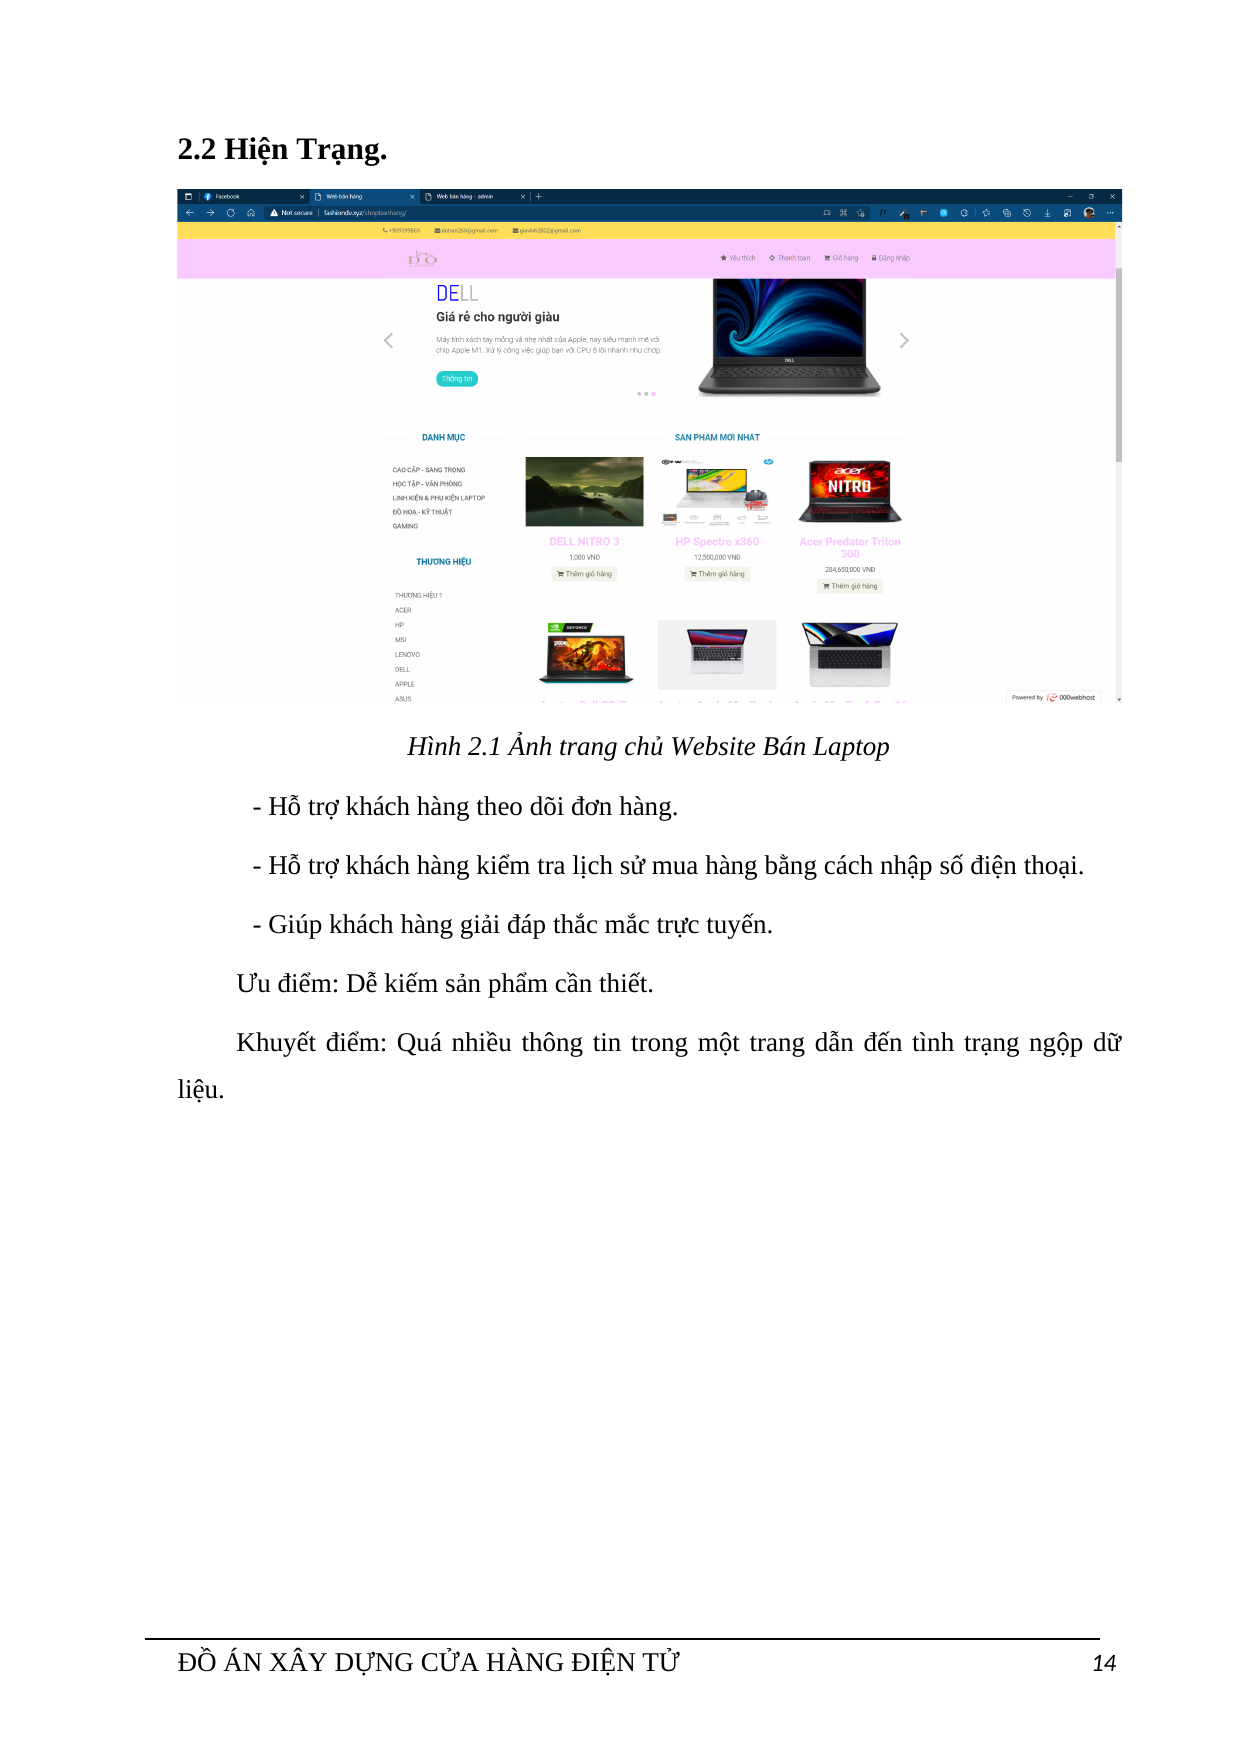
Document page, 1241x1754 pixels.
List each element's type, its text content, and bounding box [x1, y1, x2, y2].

text - Giúp khách hàng giải đáp thắc mắc trực tuyến. [252, 908, 1122, 939]
text Hình 2.1 Ảnh trang chủ Website Bán Laptop [177, 731, 1122, 762]
text - Hỗ trợ khách hàng theo dõi đơn hàng. [252, 790, 1122, 821]
subtitle 2.2 Hiện Trạng. [177, 131, 1122, 167]
text Ưu điểm: Dễ kiếm sản phẩm cần thiết. [177, 967, 1122, 998]
text - Hỗ trợ khách hàng kiểm tra lịch sử mua hàng bằng cách nhập số điện thoại. [252, 849, 1122, 880]
text Khuyết điểm: Quá nhiều thông tin trong một trang dẫn đến tình trạng ngộp dữ liệu. [177, 1026, 1122, 1104]
picture [177, 189, 1123, 703]
